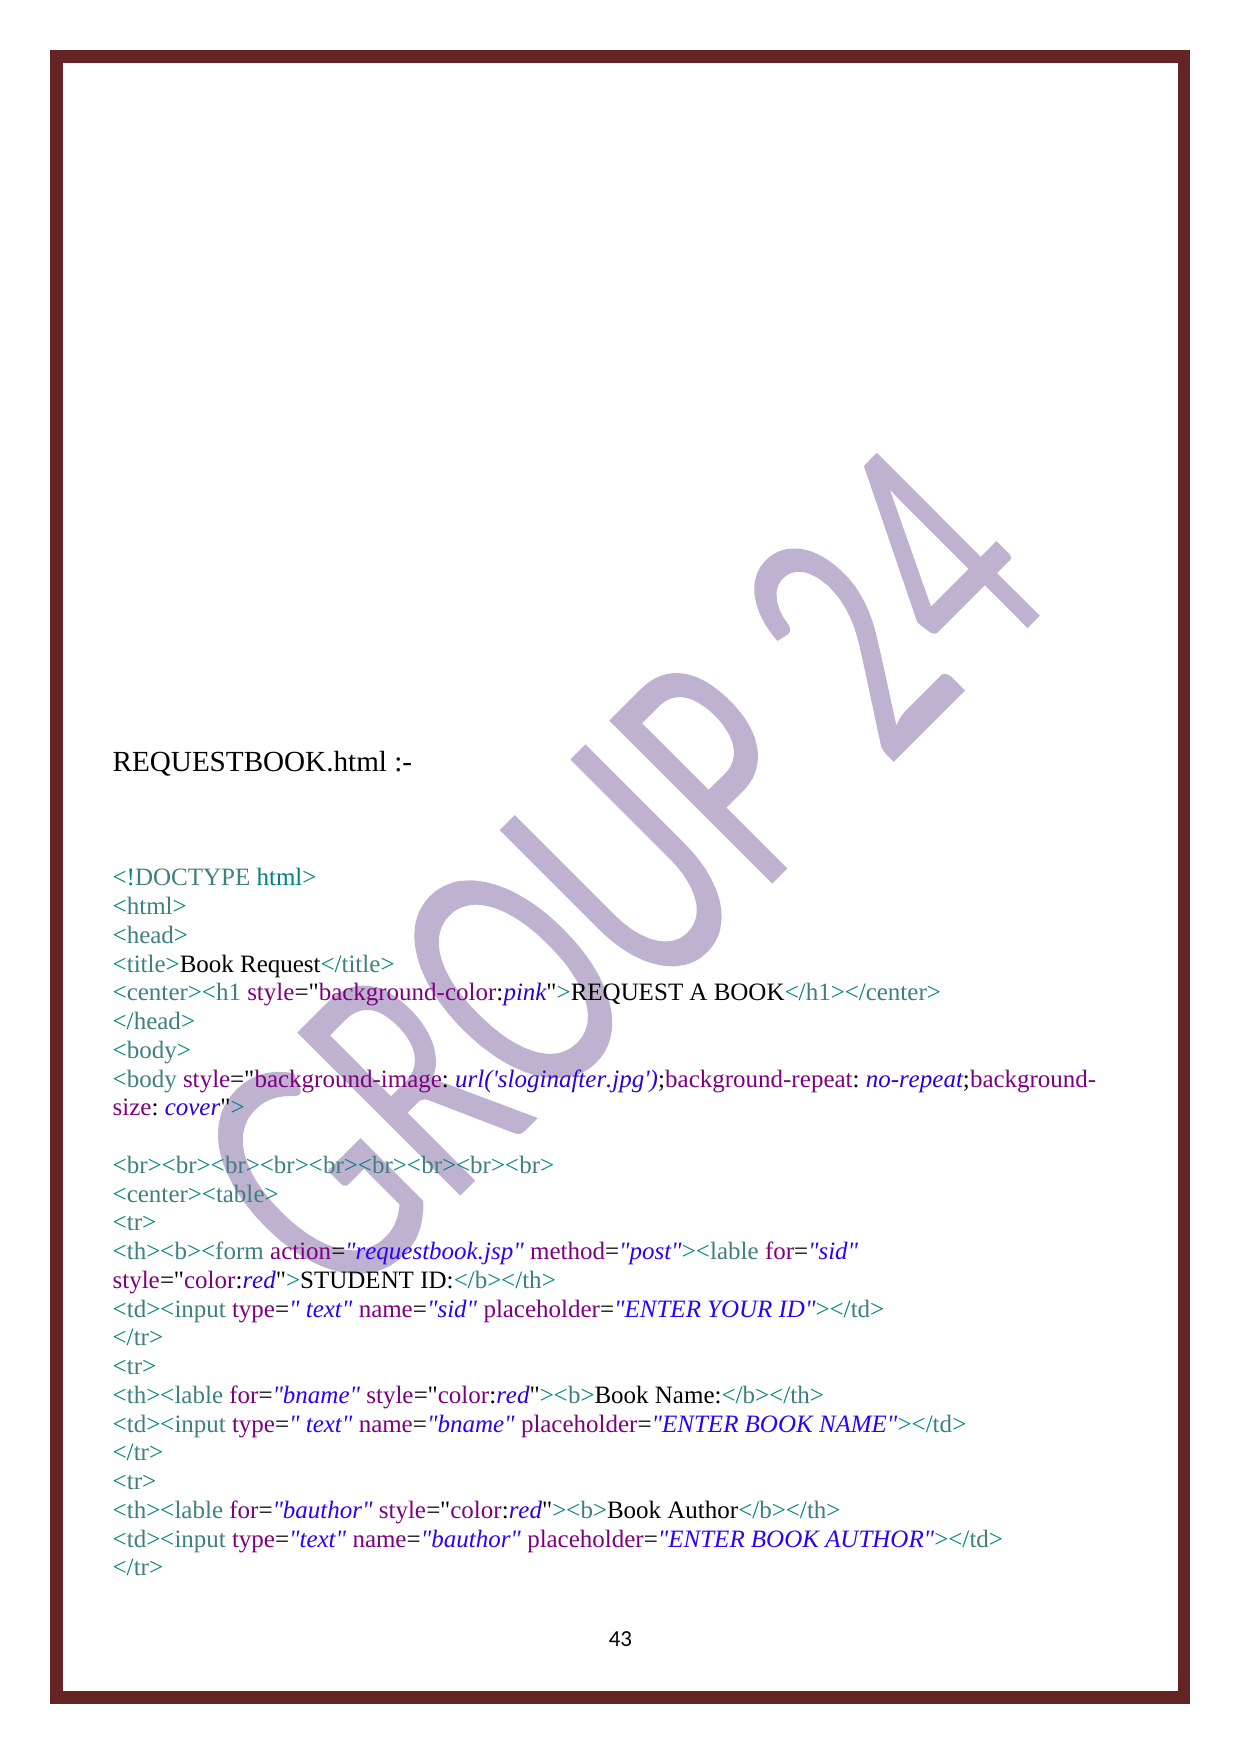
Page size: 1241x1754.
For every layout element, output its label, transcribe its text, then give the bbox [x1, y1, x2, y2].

text <center><h1 style="background-color:pink">REQUEST A BOOK</h1></center> [112, 977, 1128, 1006]
text <th><lable for="bname" style="color:red"><b>Book Name:</b></th> [112, 1380, 1128, 1409]
text </tr> [112, 1552, 1128, 1581]
text <td><input type=" text" name="bname" placeholder="ENTER BOOK NAME"></td> [112, 1409, 1128, 1437]
text <!DOCTYPE html> [112, 862, 1128, 891]
text <title>Book Request</title> [112, 949, 1128, 977]
text </tr> [112, 1322, 1128, 1351]
text REQUESTBOOK.html :- [112, 744, 1128, 777]
text <td><input type=" text" name="sid" placeholder="ENTER YOUR ID"></td> [112, 1294, 1128, 1322]
text <html> [112, 891, 1128, 920]
text <body> [112, 1035, 1128, 1064]
text <tr> [112, 1466, 1128, 1495]
text <br><br><br><br><br><br><br><br><br> [112, 1150, 1128, 1179]
text <tr> [112, 1351, 1128, 1380]
text <head> [112, 920, 1128, 949]
text <body style="background-image: url('sloginafter.jpg');background-repeat: no-repeat;background-size: cover"> [112, 1064, 1128, 1121]
text </head> [112, 1006, 1128, 1035]
text </tr> [112, 1437, 1128, 1466]
text <td><input type="text" name="bauthor" placeholder="ENTER BOOK AUTHOR"></td> [112, 1524, 1128, 1552]
text <th><lable for="bauthor" style="color:red"><b>Book Author</b></th> [112, 1495, 1128, 1524]
text <tr> [112, 1207, 1128, 1236]
text <center><table> [112, 1179, 1128, 1207]
text <th><b><form action="requestbook.jsp" method="post"><lable for="sid" style="color:red">STUDENT ID:</b></th> [112, 1236, 1128, 1294]
